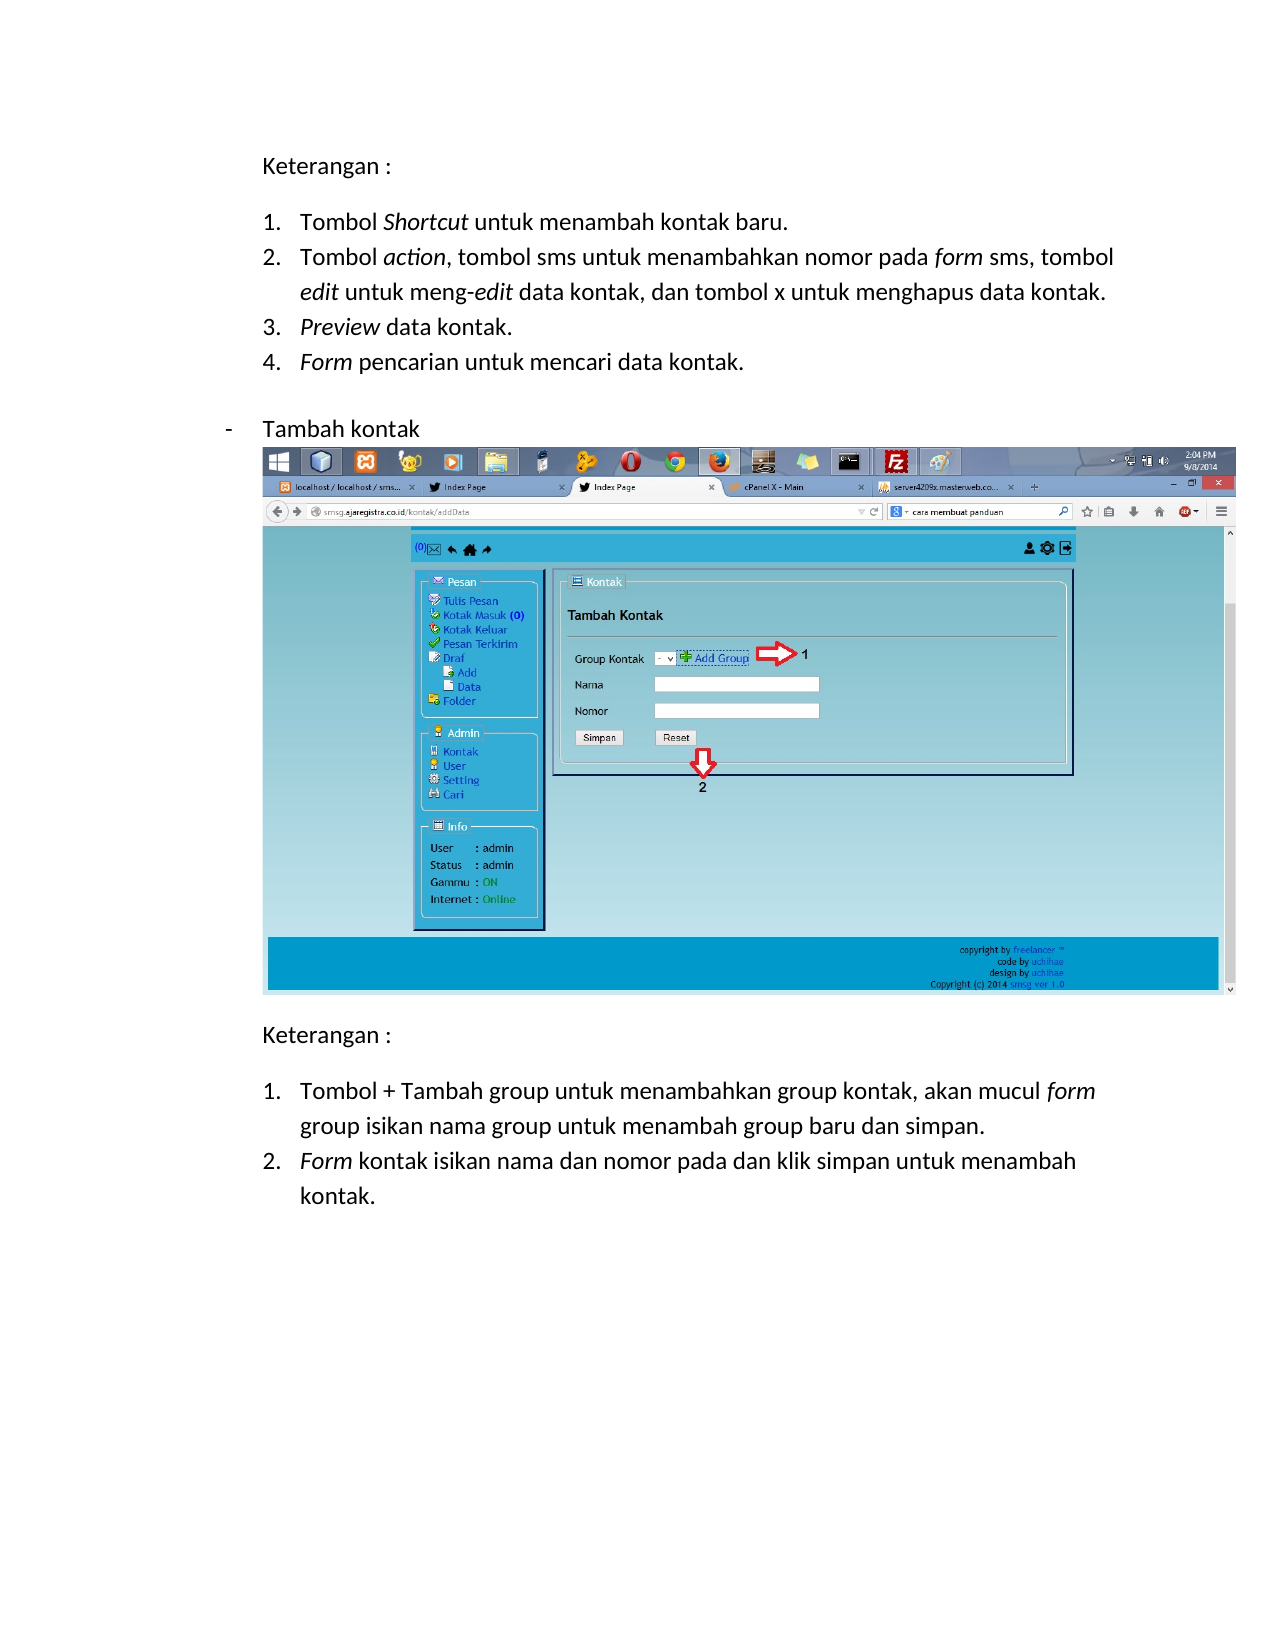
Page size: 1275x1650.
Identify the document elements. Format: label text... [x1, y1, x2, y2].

list Preview data kontak. [262, 311, 1125, 341]
text Keterangan : [262, 1019, 1125, 1050]
list Tombol action, tombol sms untuk menambahkan nomor pada form sms, tombol edit untuk meng-edit data kontak, dan tombol x untuk menghapus data kontak. [262, 241, 1125, 306]
text Keterangan : [262, 150, 1125, 181]
list Tombol Shortcut untuk menambah kontak baru. [262, 206, 1125, 236]
picture [262, 447, 1236, 995]
list Tombol + Tambah group untuk menambahkan group kontak, akan mucul form group isikan nama group untuk menambah group baru dan simpan. [262, 1075, 1125, 1141]
list Form kontak isikan nama dan nomor pada dan klik simpan untuk menambah kontak. [262, 1145, 1125, 1243]
list Form pencarian untuk mencari data kontak. [262, 346, 1125, 408]
